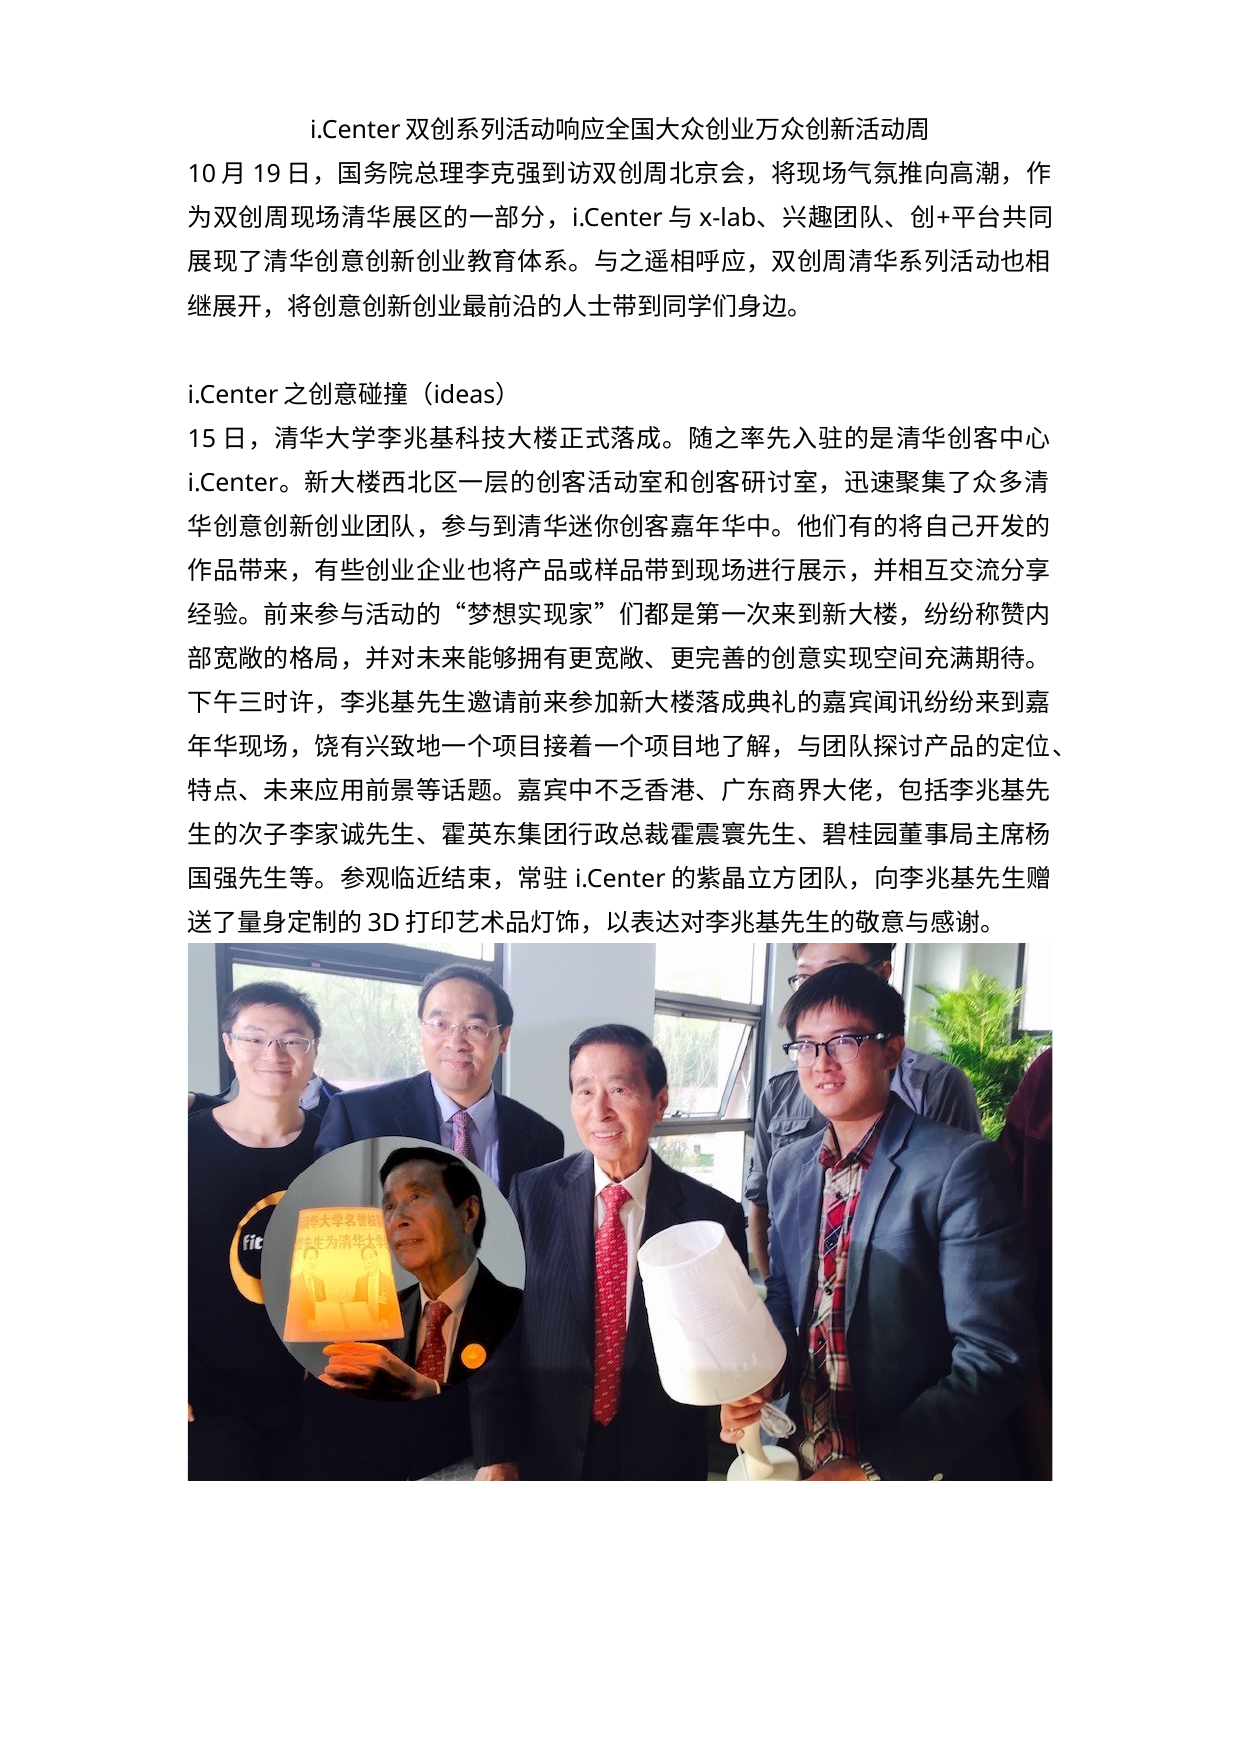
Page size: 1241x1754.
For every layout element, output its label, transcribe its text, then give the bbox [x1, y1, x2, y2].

text 15日，清华大学李兆基科技大楼正式落成。随之率先入驻的是清华创客中心i.Center。新大楼西北区一层的创客活动室和创客研讨室，迅速聚集了众多清华创意创新创业团队，参与到清华迷你创客嘉年华中。他们有的将自己开发的作品带来，有些创业企业也将产品或样品带到现场进行展示，并相互交流分享经验。前来参与活动的“梦想实现家”们都是第一次来到新大楼，纷纷称赞内部宽敞的格局，并对未来能够拥有更宽敞、更完善的创意实现空间充满期待。下午三时许，李兆基先生邀请前来参加新大楼落成典礼的嘉宾闻讯纷纷来到嘉年华现场，饶有兴致地一个项目接着一个项目地了解，与团队探讨产品的定位、特点、未来应用前景等话题。嘉宾中不乏香港、广东商界大佬，包括李兆基先生的次子李家诚先生、霍英东集团行政总裁霍震寰先生、碧桂园董事局主席杨国强先生等。参观临近结束，常驻i.Center的紫晶立方团队，向李兆基先生赠送了量身定制的3D打印艺术品灯饰，以表达对李兆基先生的敬意与感谢。 [187, 414, 1053, 943]
text i.Center双创系列活动响应全国大众创业万众创新活动周 [187, 106, 1053, 150]
picture [187, 943, 1053, 1481]
text i.Center之创意碰撞（ideas） [187, 370, 1053, 414]
text 10月19日，国务院总理李克强到访双创周北京会，将现场气氛推向高潮，作为双创周现场清华展区的一部分，i.Center与x-lab、兴趣团队、创+平台共同展现了清华创意创新创业教育体系。与之遥相呼应，双创周清华系列活动也相继展开，将创意创新创业最前沿的人士带到同学们身边。 [187, 150, 1053, 326]
